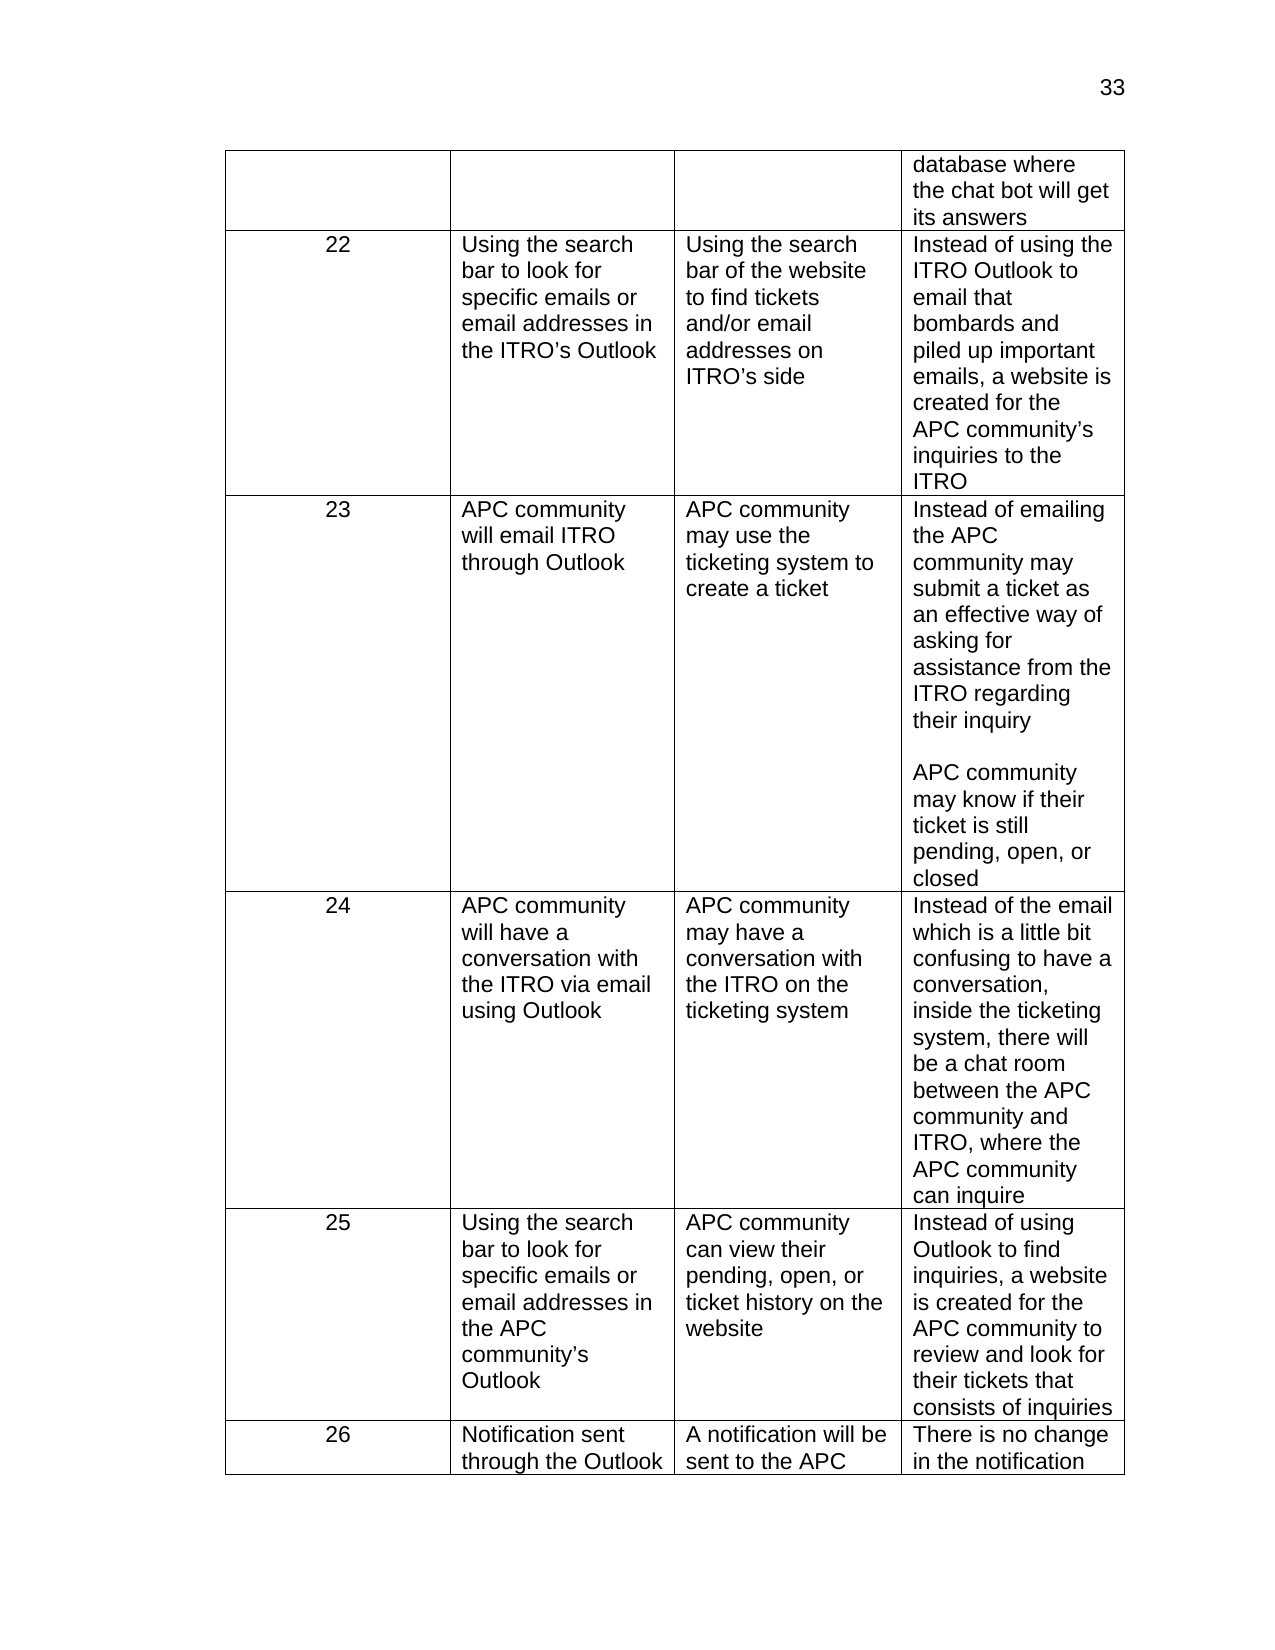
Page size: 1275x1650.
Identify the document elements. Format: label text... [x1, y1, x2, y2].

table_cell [451, 1421, 674, 1474]
table_cell APC community will email ITRO through Outlook [451, 496, 674, 891]
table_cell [451, 151, 674, 230]
table_cell 24 [226, 892, 450, 1208]
table_cell 23 [226, 496, 450, 891]
table_cell 21 [226, 151, 450, 230]
table_cell Instead of using the ITRO Outlook to email that bombards and piled up important emails, a website is created for the APC community’s inquiries to the ITRO [902, 231, 1124, 495]
table_cell APC community can view their pending, open, or ticket history on the website [675, 1209, 901, 1420]
table_cell Instead of using Outlook to find inquiries, a website is created for the APC community to review and look for their tickets that consists of inquiries [902, 1209, 1124, 1420]
table_cell 26 [226, 1421, 450, 1474]
table_cell Using the search bar of the website to find tickets and/or email addresses on ITRO’s side [675, 231, 901, 495]
table_cell Instead of the email which is a little bit confusing to have a conversation, inside the ticketing system, there will be a chat room between the APC community and ITRO, where the APC community can inquire [902, 892, 1124, 1208]
table_cell Using the search bar to look for specific emails or email addresses in the APC community’s Outlook [451, 1209, 674, 1420]
table_cell 25 [226, 1209, 450, 1420]
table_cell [675, 151, 901, 230]
table_cell 22 [226, 231, 450, 495]
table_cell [675, 1421, 901, 1474]
table_cell Instead of emailing the APC community may submit a ticket as an effective way of asking for assistance from the ITRO regarding their inquiry APC community may know if their ticket is still pending, open, or closed [902, 496, 1124, 891]
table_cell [902, 151, 1124, 230]
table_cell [902, 1421, 1124, 1474]
table_cell APC community may use the ticketing system to create a ticket [675, 496, 901, 891]
table_cell APC community will have a conversation with the ITRO via email using Outlook [451, 892, 674, 1208]
table_cell APC community may have a conversation with the ITRO on the ticketing system [675, 892, 901, 1208]
table_cell Using the search bar to look for specific emails or email addresses in the ITRO’s Outlook [451, 231, 674, 495]
